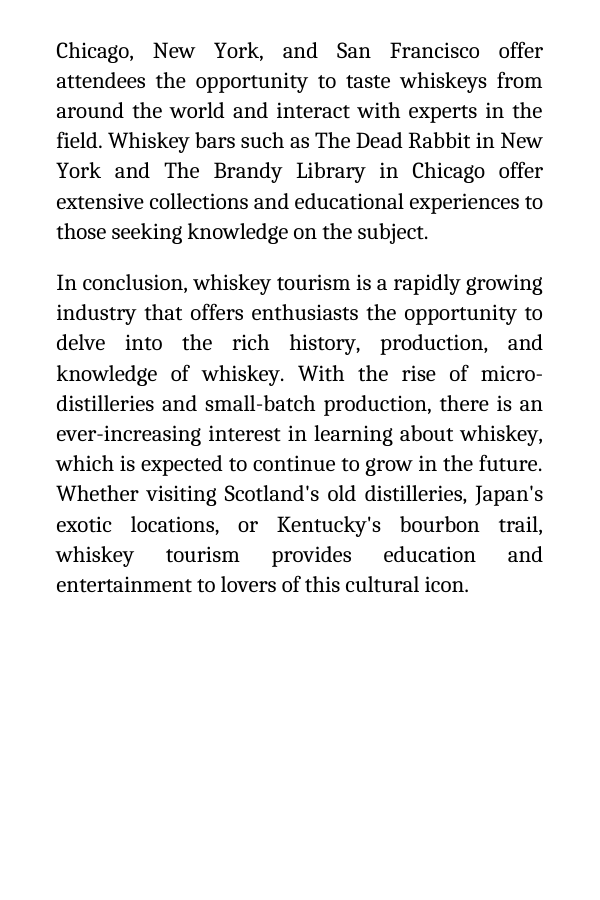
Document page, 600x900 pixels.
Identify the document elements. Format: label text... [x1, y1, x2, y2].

text In conclusion, whiskey tourism is a rapidly growing industry that offers enthusiasts the opportunity to delve into the rich history, production, and knowledge of whiskey. With the rise of micro-distilleries and small-batch production, there is an ever-increasing interest in learning about whiskey, which is expected to continue to grow in the future. Whether visiting Scotland's old distilleries, Japan's exotic locations, or Kentucky's bourbon trail, whiskey tourism provides education and entertainment to lovers of this cultural icon. [56, 270, 544, 598]
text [56, 37, 544, 245]
